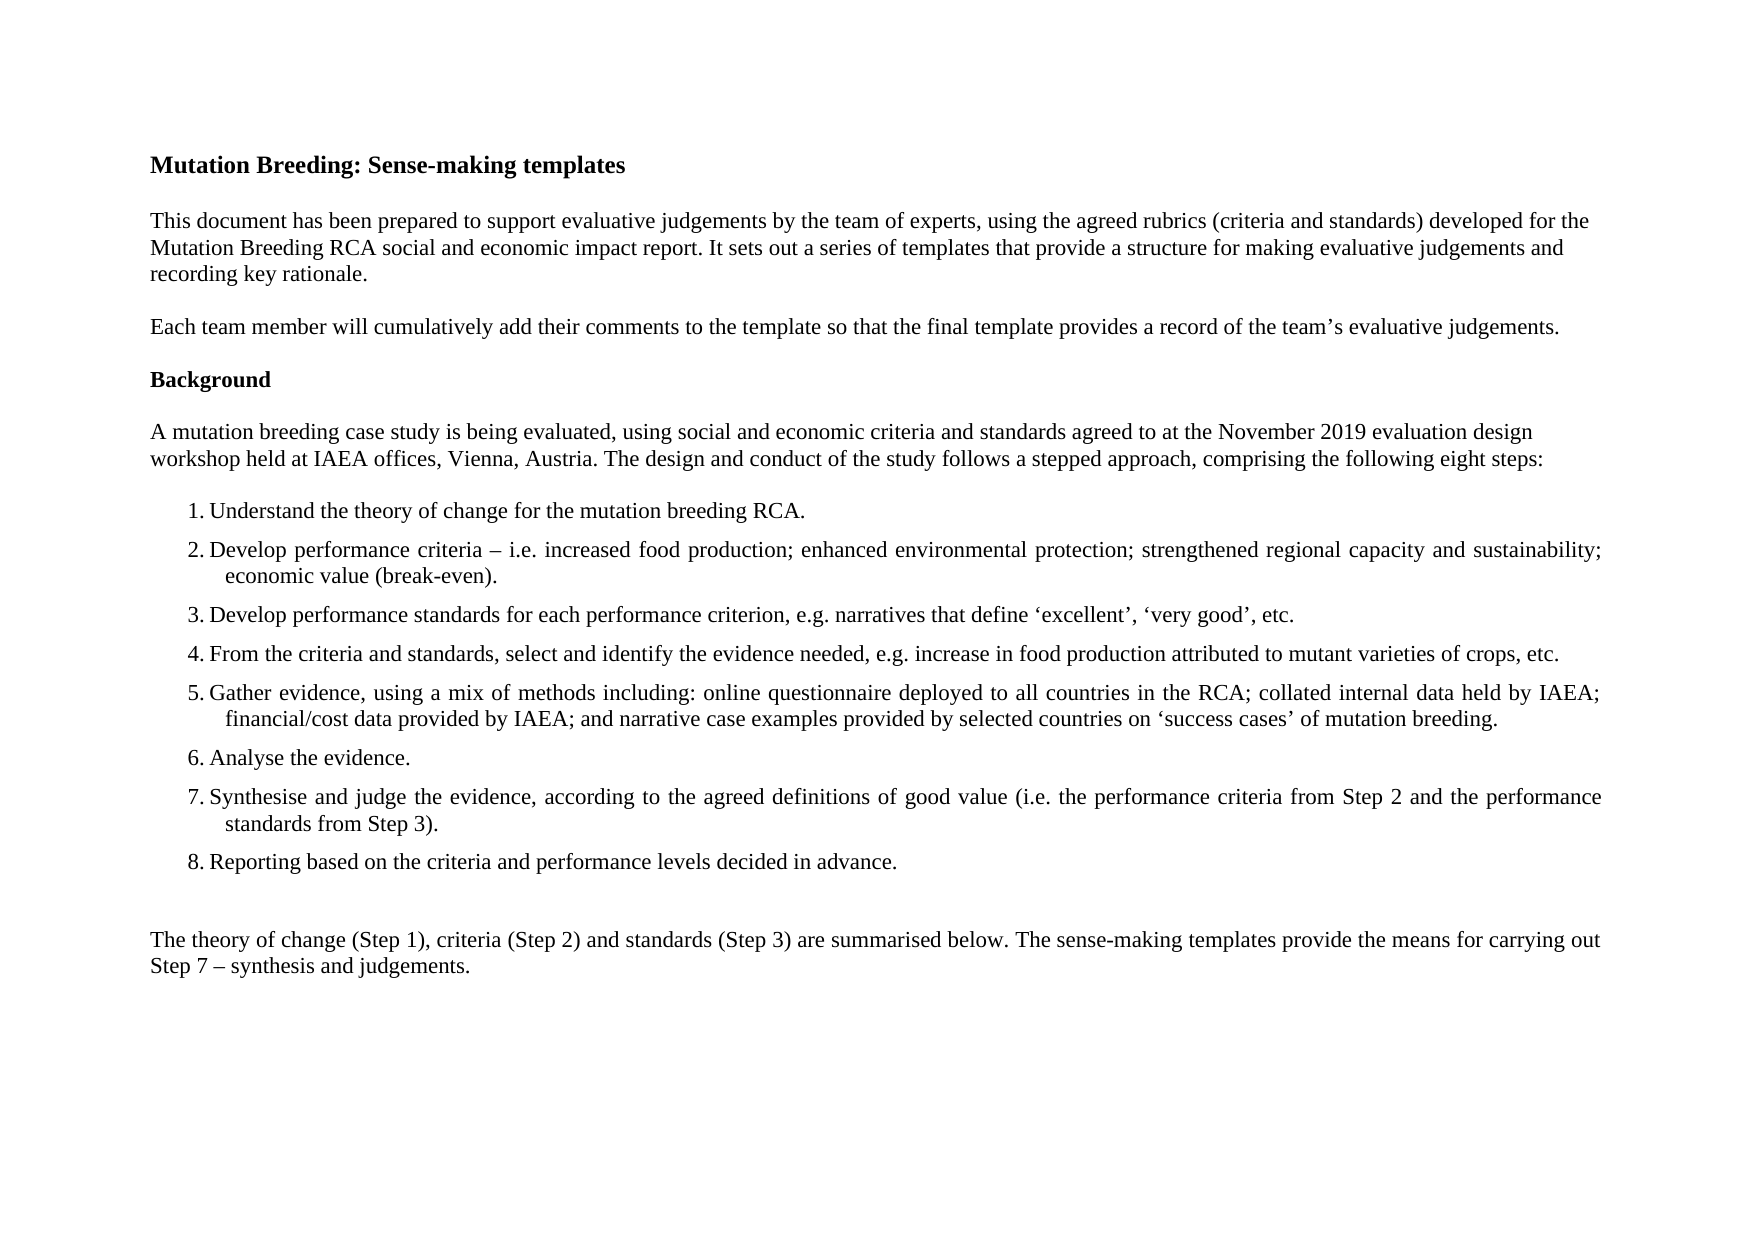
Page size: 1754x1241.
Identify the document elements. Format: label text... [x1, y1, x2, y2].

text This document has been prepared to support evaluative judgements by the team of experts, using the agreed rubrics (criteria and standards) developed for the Mutation Breeding RCA social and economic impact report. It sets out a series of templates that provide a structure for making evaluative judgements and recording key rationale. [150, 207, 1604, 287]
list Develop performance criteria – i.e. increased food production; enhanced environmental protection; strengthened regional capacity and sustainability; economic value (break-even). [187, 536, 1604, 589]
text Background [150, 366, 1604, 392]
text Each team member will cumulatively add their comments to the template so that the final template provides a record of the team’s evaluative judgements. [150, 313, 1604, 339]
list Gather evidence, using a mix of methods including: online questionnaire deployed to all countries in the RCA; collated internal data held by IAEA; financial/cost data provided by IAEA; and narrative case examples provided by selected countries on ‘success cases’ of mutation breeding. [187, 679, 1604, 732]
list Analyse the evidence. [187, 744, 1604, 771]
list Develop performance standards for each performance criterion, e.g. narratives that define ‘excellent’, ‘very good’, etc. [187, 601, 1604, 628]
list Synthesise and judge the evidence, according to the agreed definitions of good value (i.e. the performance criteria from Step 2 and the performance standards from Step 3). [187, 783, 1604, 836]
text The theory of change (Step 1), criteria (Step 2) and standards (Step 3) are summarised below. The sense-making templates provide the means for carrying out Step 7 – synthesis and judgements. [150, 926, 1604, 979]
list Understand the theory of change for the mutation breeding RCA. [187, 497, 1604, 524]
list From the criteria and standards, select and identify the evidence needed, e.g. increase in food production attributed to mutant varieties of crops, etc. [187, 640, 1604, 667]
list Reporting based on the criteria and performance levels decided in advance. [187, 848, 1604, 875]
text Mutation Breeding: Sense-making templates [150, 150, 1604, 179]
text A mutation breeding case study is being evaluated, using social and economic criteria and standards agreed to at the November 2019 evaluation design workshop held at IAEA offices, Vienna, Austria. The design and conduct of the study follows a stepped approach, comprising the following eight steps: [150, 418, 1604, 471]
